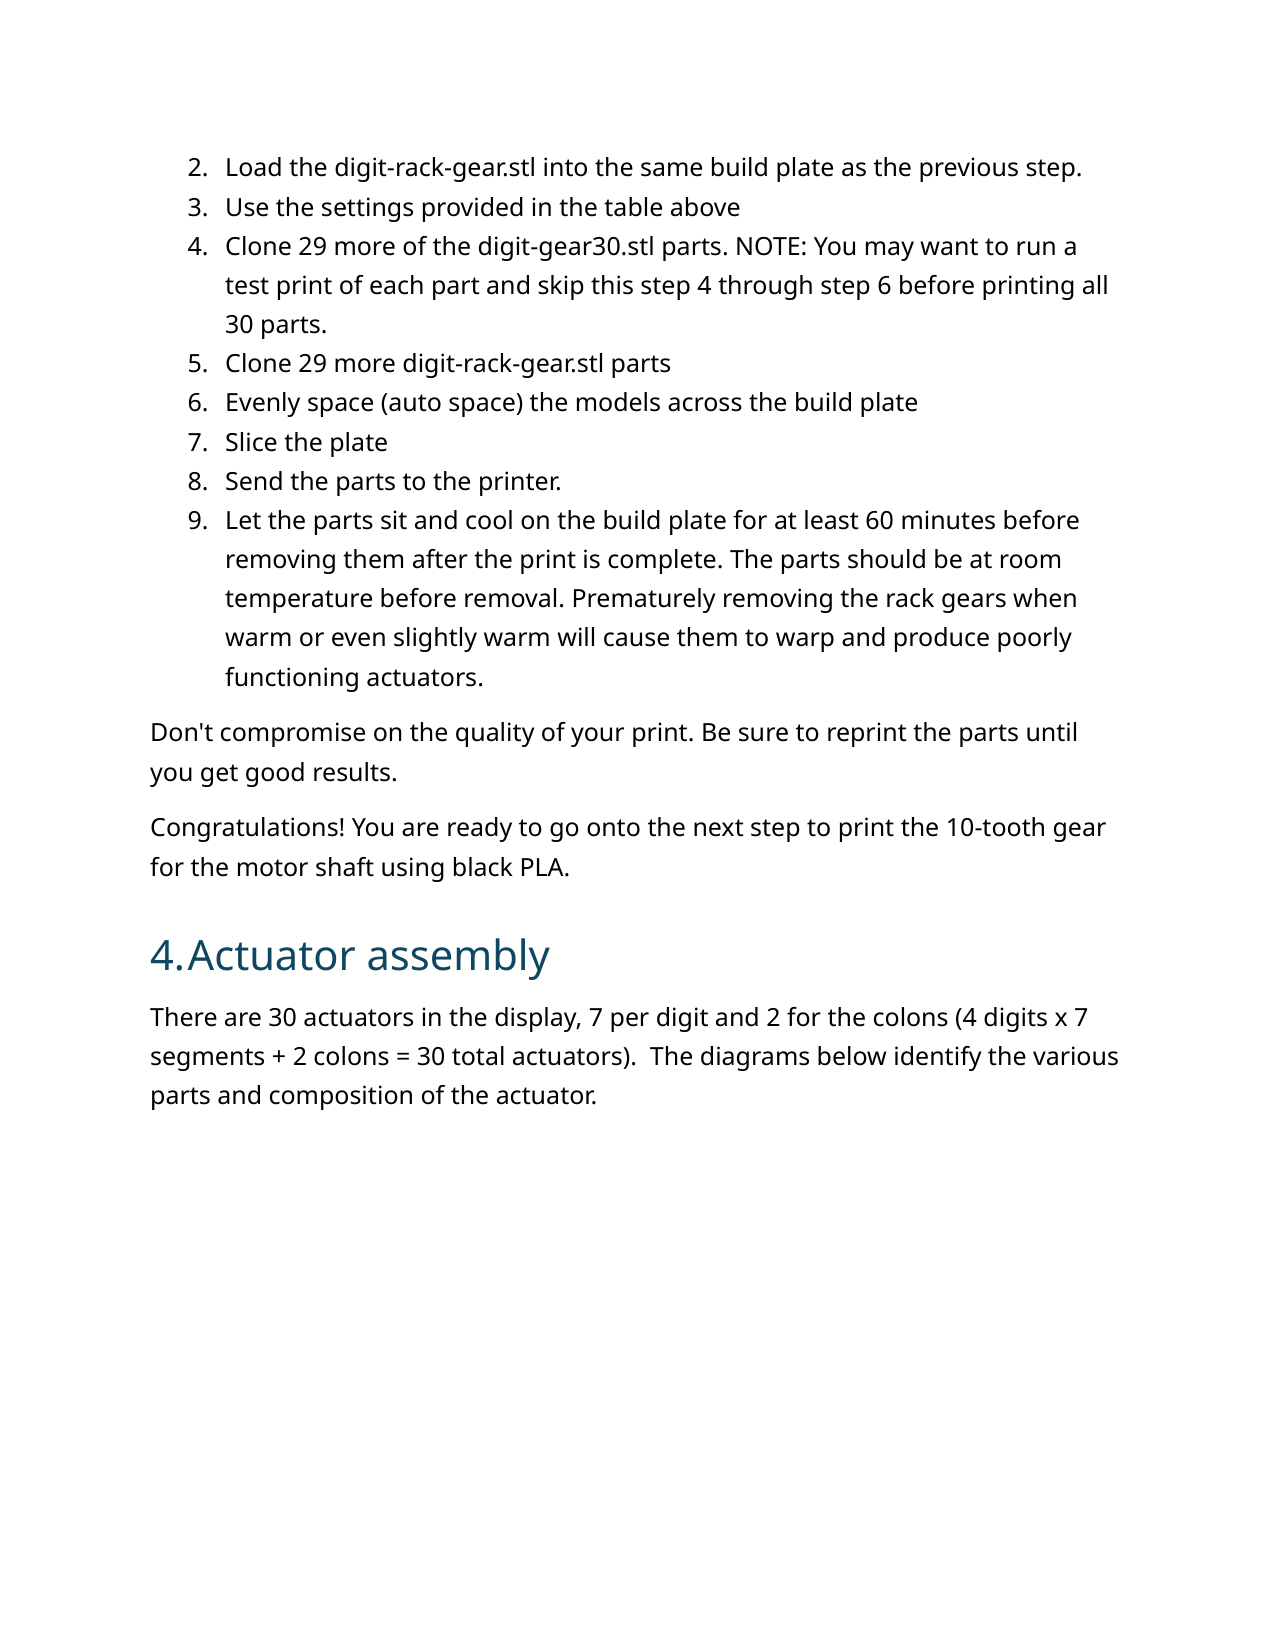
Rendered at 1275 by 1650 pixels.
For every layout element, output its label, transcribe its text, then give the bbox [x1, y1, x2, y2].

list Load the digit-rack-gear.stl into the same build plate as the previous step. [187, 150, 1125, 184]
subtitle Actuator assembly [150, 926, 1125, 983]
text Don't compromise on the quality of your print. Be sure to reprint the parts until you get good results. [150, 715, 1125, 788]
text There are 30 actuators in the display, 7 per digit and 2 for the colons (4 digits x 7 segments + 2 colons = 30 total actuators). The diagrams below identify the various parts and composition of the actuator. [150, 999, 1125, 1112]
list Let the parts sit and cool on the build plate for at least 60 minutes before removing them after the print is complete. The parts should be at room temperature before removal. Prematurely removing the rack gears when warm or even slightly warm will cause them to warp and produce poorly functioning actuators. [187, 502, 1125, 693]
list Clone 29 more of the digit-gear30.stl parts. NOTE: You may want to run a test print of each part and skip this step 4 through step 6 before printing all 30 parts. [187, 228, 1125, 341]
list Evenly space (auto space) the models across the build plate [187, 385, 1125, 419]
list Use the settings provided in the table above [187, 189, 1125, 223]
list Slice the plate [187, 424, 1125, 458]
text Congratulations! You are ready to go onto the next step to print the 10-tooth gear for the motor shaft using black PLA. [150, 810, 1125, 883]
list Clone 29 more digit-rack-gear.stl parts [187, 346, 1125, 380]
list Send the parts to the printer. [187, 463, 1125, 497]
